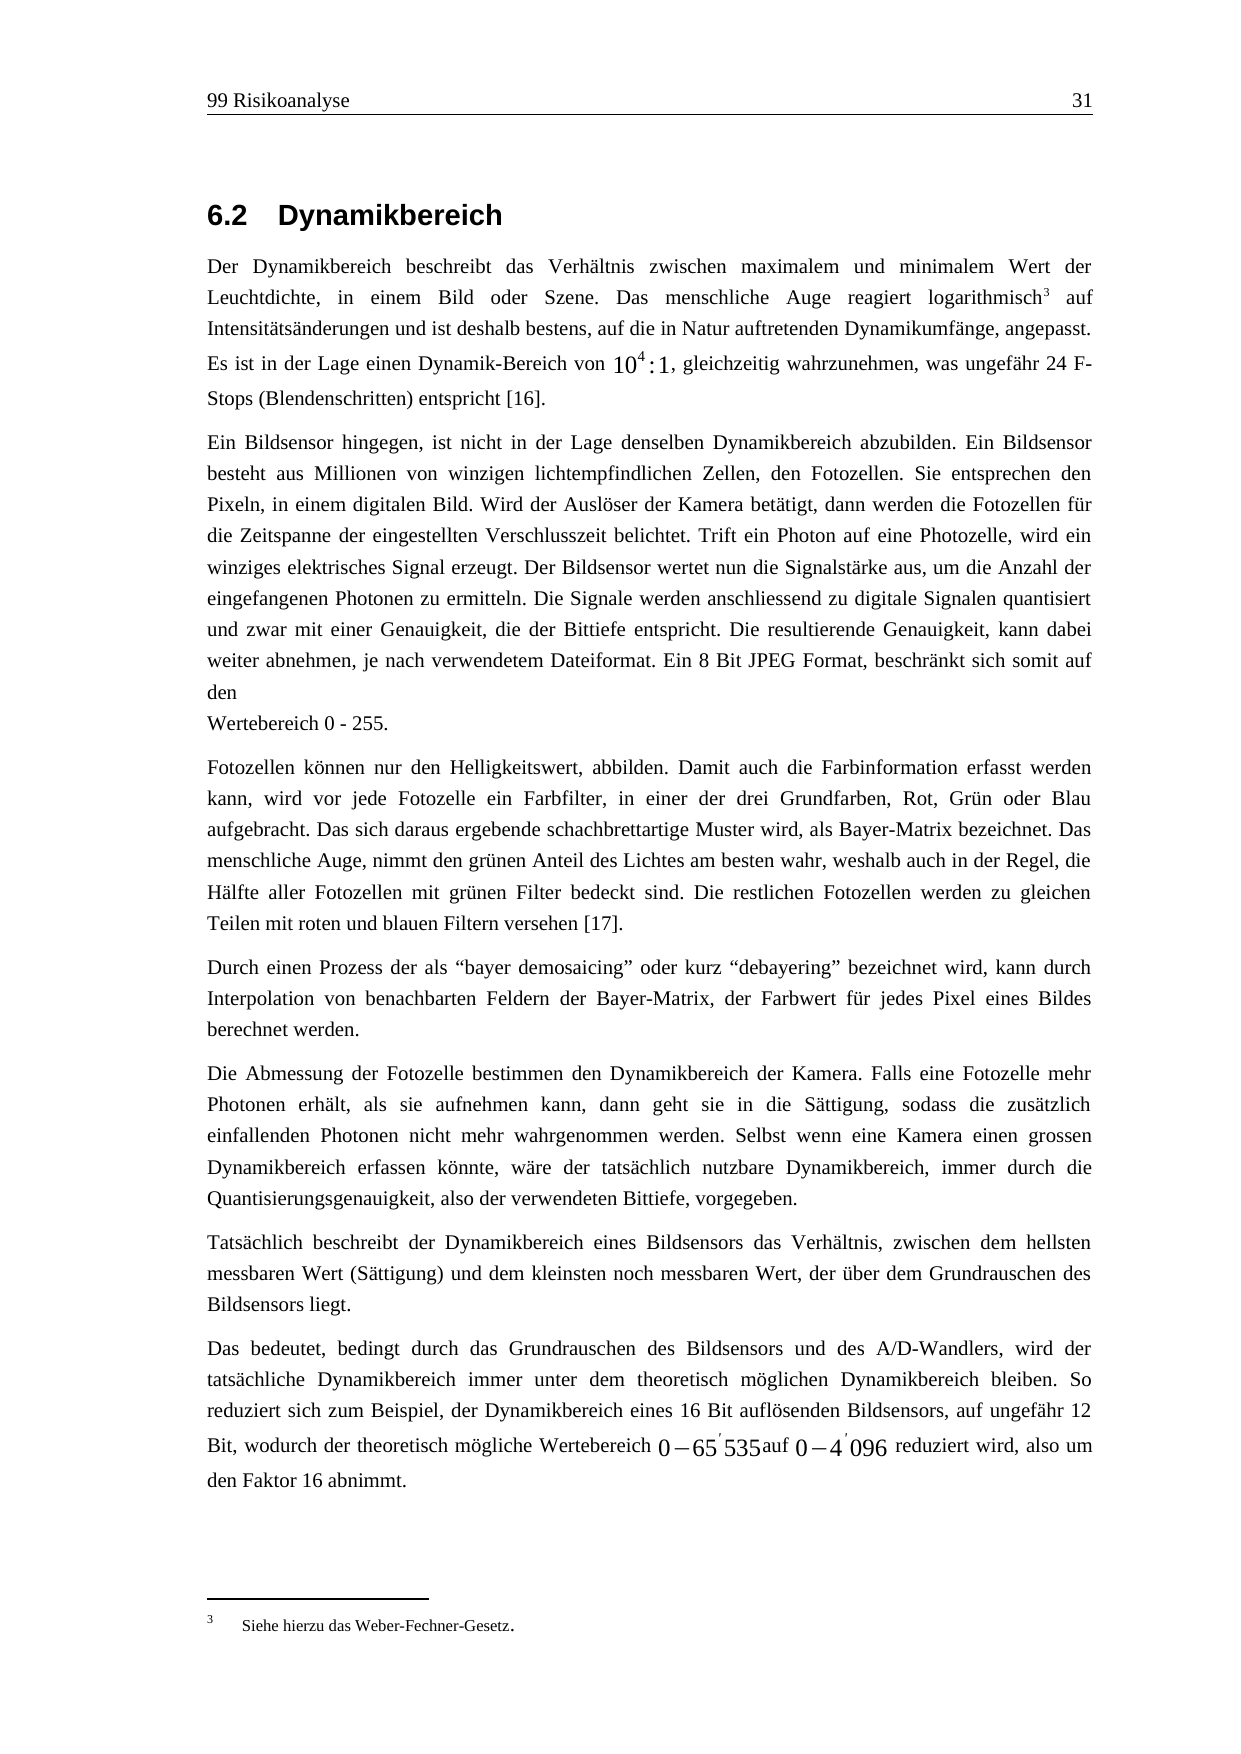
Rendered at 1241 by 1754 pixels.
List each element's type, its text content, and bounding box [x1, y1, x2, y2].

text Das bedeutet, bedingt durch das Grundrauschen des Bildsensors und des A/D-Wandlers, wird der tatsächliche Dynamikbereich immer unter dem theoretisch möglichen Dynamikbereich bleiben. So reduziert sich zum Beispiel, der Dynamikbereich eines 16 Bit auflösenden Bildsensors, auf ungefähr 12 Bit, wodurch der theoretisch mögliche Wertebereich auf reduziert wird, also um den Faktor 16 abnimmt. [207, 1336, 1093, 1492]
text Der Dynamikbereich beschreibt das Verhältnis zwischen maximalem und minimalem Wert der Leuchtdichte, in einem Bild oder Szene. Das menschliche Auge reagiert logarithmisch auf Intensitätsänderungen und ist deshalb bestens, auf die in Natur auftretenden Dynamikumfänge, angepasst. Es ist in der Lage einen Dynamik-Bereich von , gleichzeitig wahrzunehmen, was ungefähr 24 F-Stops (Blendenschritten) entspricht [16]. [207, 254, 1093, 410]
text Fotozellen können nur den Helligkeitswert, abbilden. Damit auch die Farbinformation erfasst werden kann, wird vor jede Fotozelle ein Farbfilter, in einer der drei Grundfarben, Rot, Grün oder Blau aufgebracht. Das sich daraus ergebende schachbrettartige Muster wird, als Bayer-Matrix bezeichnet. Das menschliche Auge, nimmt den grünen Anteil des Lichtes am besten wahr, weshalb auch in der Regel, die Hälfte aller Fotozellen mit grünen Filter bedeckt sind. Die restlichen Fotozellen werden zu gleichen Teilen mit roten und blauen Filtern versehen [17]. [207, 754, 1093, 935]
text Die Abmessung der Fotozelle bestimmen den Dynamikbereich der Kamera. Falls eine Fotozelle mehr Photonen erhält, als sie aufnehmen kann, dann geht sie in die Sättigung, sodass die zusätzlich einfallenden Photonen nicht mehr wahrgenommen werden. Selbst wenn eine Kamera einen grossen Dynamikbereich erfassen könnte, wäre der tatsächlich nutzbare Dynamikbereich, immer durch die Quantisierungsgenauigkeit, also der verwendeten Bittiefe, vorgegeben. [207, 1061, 1093, 1210]
text Ein Bildsensor hingegen, ist nicht in der Lage denselben Dynamikbereich abzubilden. Ein Bildsensor besteht aus Millionen von winzigen lichtempfindlichen Zellen, den Fotozellen. Sie entsprechen den Pixeln, in einem digitalen Bild. Wird der Auslöser der Kamera betätigt, dann werden die Fotozellen für die Zeitspanne der eingestellten Verschlusszeit belichtet. Trift ein Photon auf eine Photozelle, wird ein winziges elektrisches Signal erzeugt. Der Bildsensor wertet nun die Signalstärke aus, um die Anzahl der eingefangenen Photonen zu ermitteln. Die Signale werden anschliessend zu digitale Signalen quantisiert und zwar mit einer Genauigkeit, die der Bittiefe entspricht. Die resultierende Genauigkeit, kann dabei weiter abnehmen, je nach verwendetem Dateiformat. Ein 8 Bit JPEG Format, beschränkt sich somit auf den Wertebereich 0 - 255. [207, 429, 1093, 735]
subtitle Dynamikbereich [207, 198, 1093, 231]
text Durch einen Prozess der als “bayer demosaicing” oder kurz “debayering” bezeichnet wird, kann durch Interpolation von benachbarten Feldern der Bayer-Matrix, der Farbwert für jedes Pixel eines Bildes berechnet werden. [207, 954, 1093, 1041]
text Tatsächlich beschreibt der Dynamikbereich eines Bildsensors das Verhältnis, zwischen dem hellsten messbaren Wert (Sättigung) und dem kleinsten noch messbaren Wert, der über dem Grundrauschen des Bildsensors liegt. [207, 1229, 1093, 1316]
